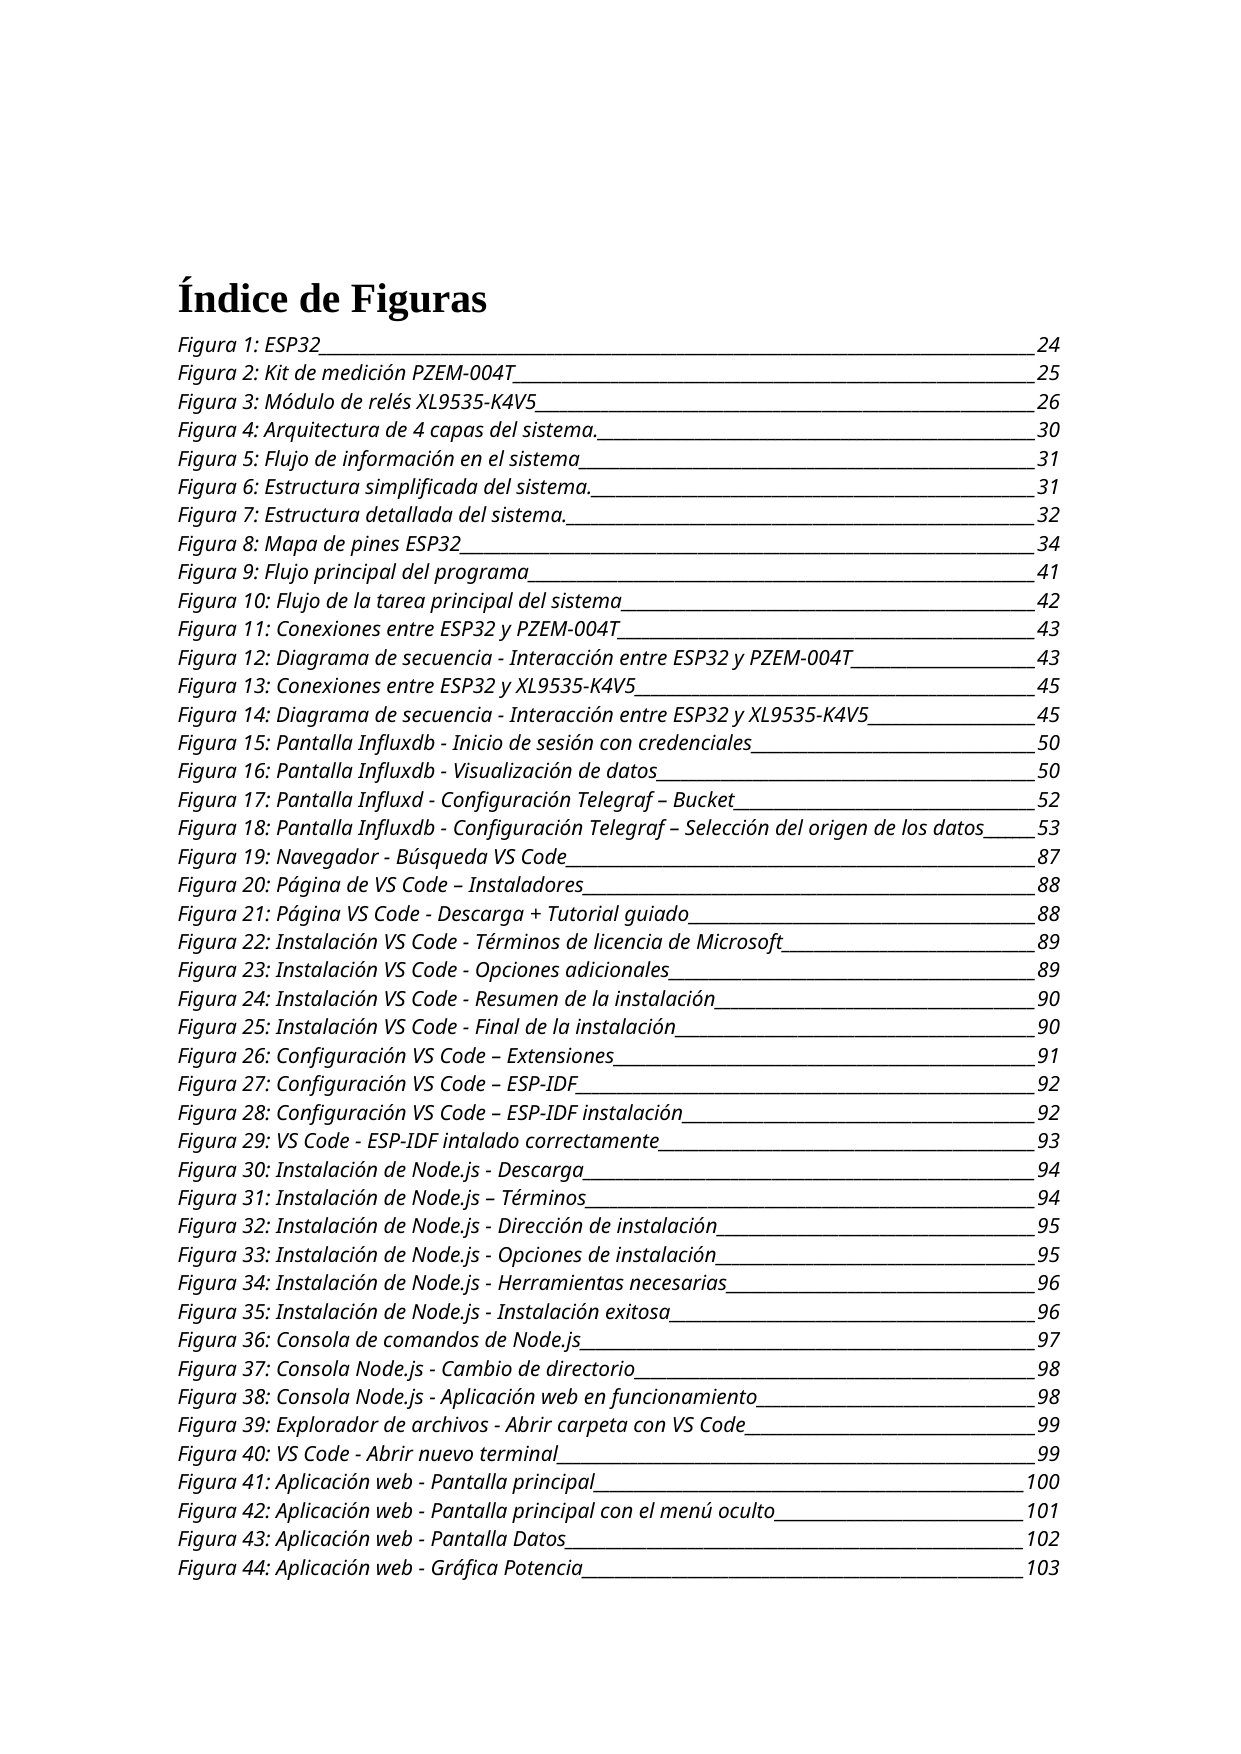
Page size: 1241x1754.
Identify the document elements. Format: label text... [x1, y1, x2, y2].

subtitle Índice de Figuras [177, 274, 1063, 322]
